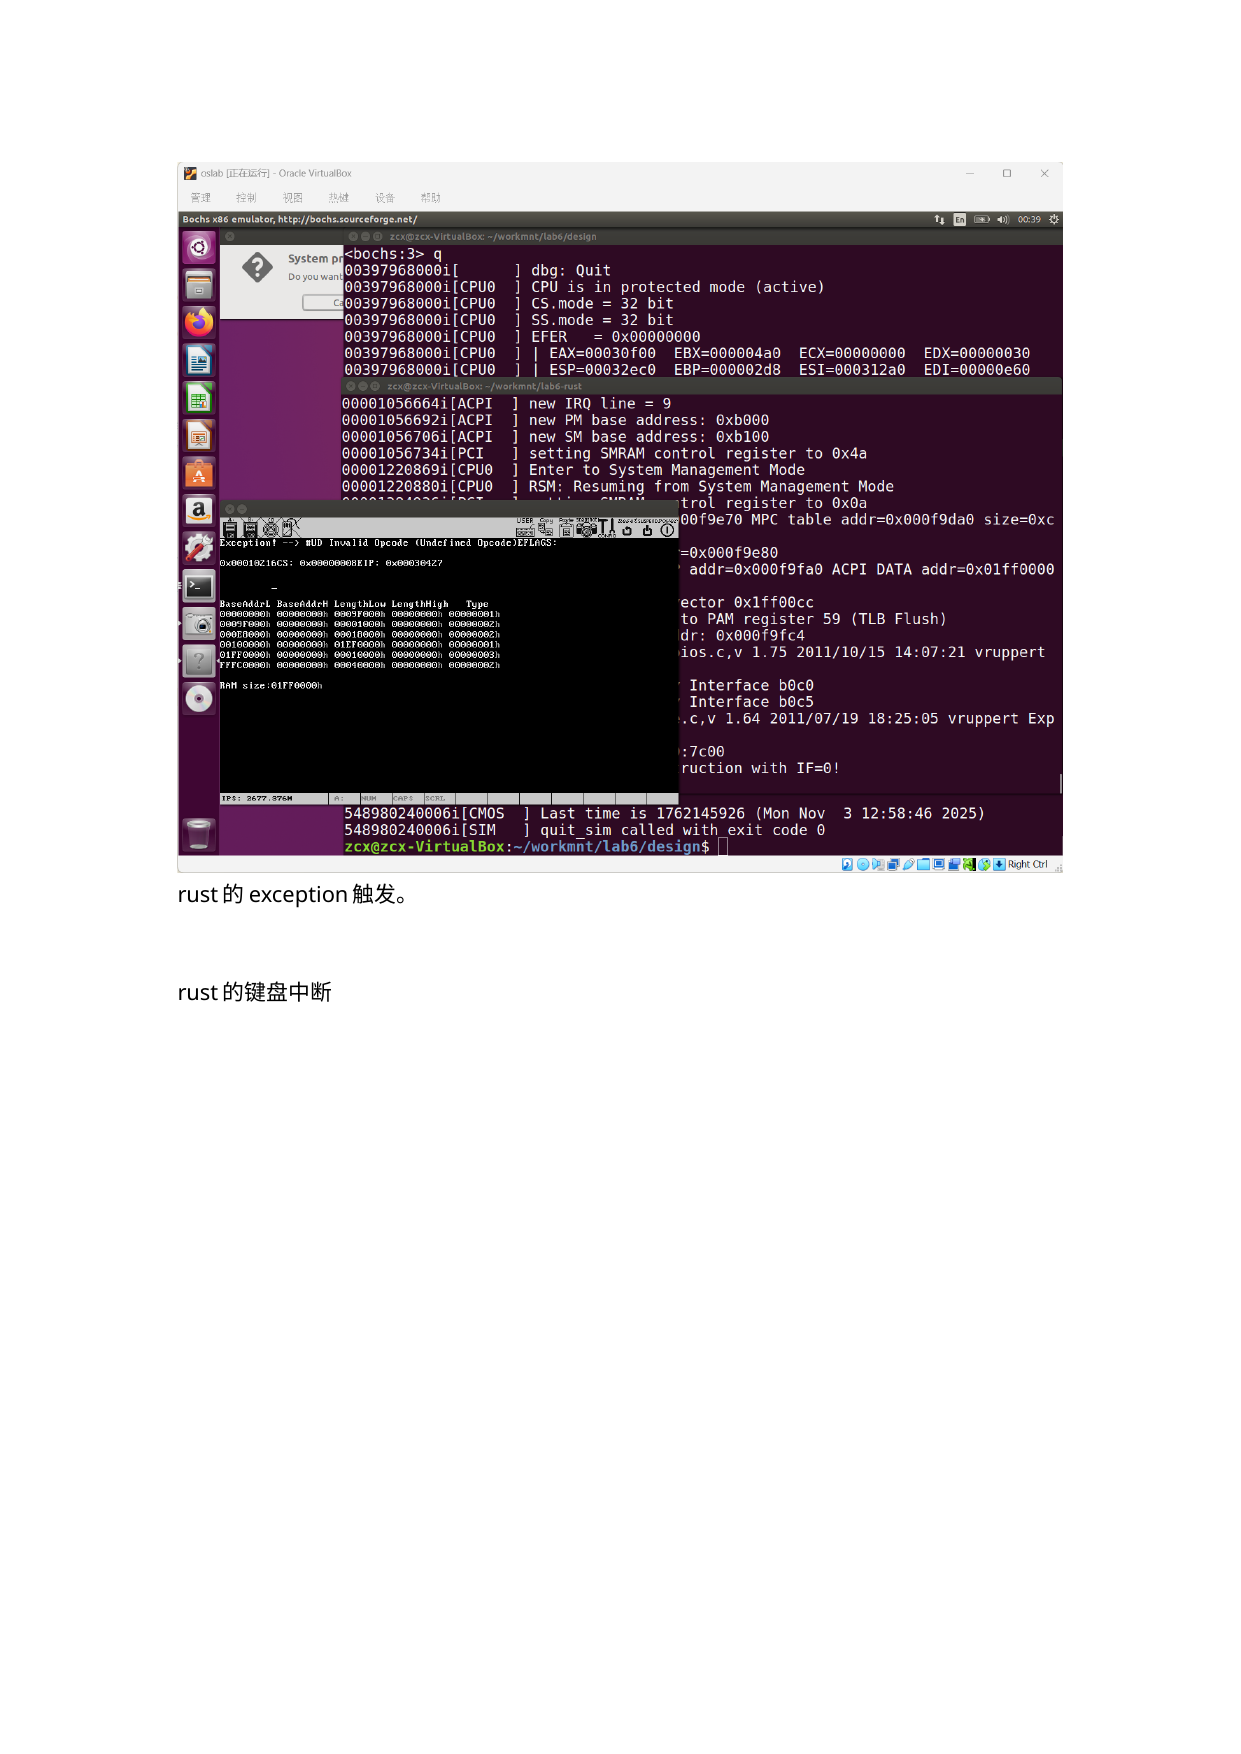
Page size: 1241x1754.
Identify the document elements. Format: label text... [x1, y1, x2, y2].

text rust的键盘中断 [177, 974, 1063, 1007]
picture [177, 162, 1063, 873]
text rust的exception触发。 [177, 877, 1063, 909]
